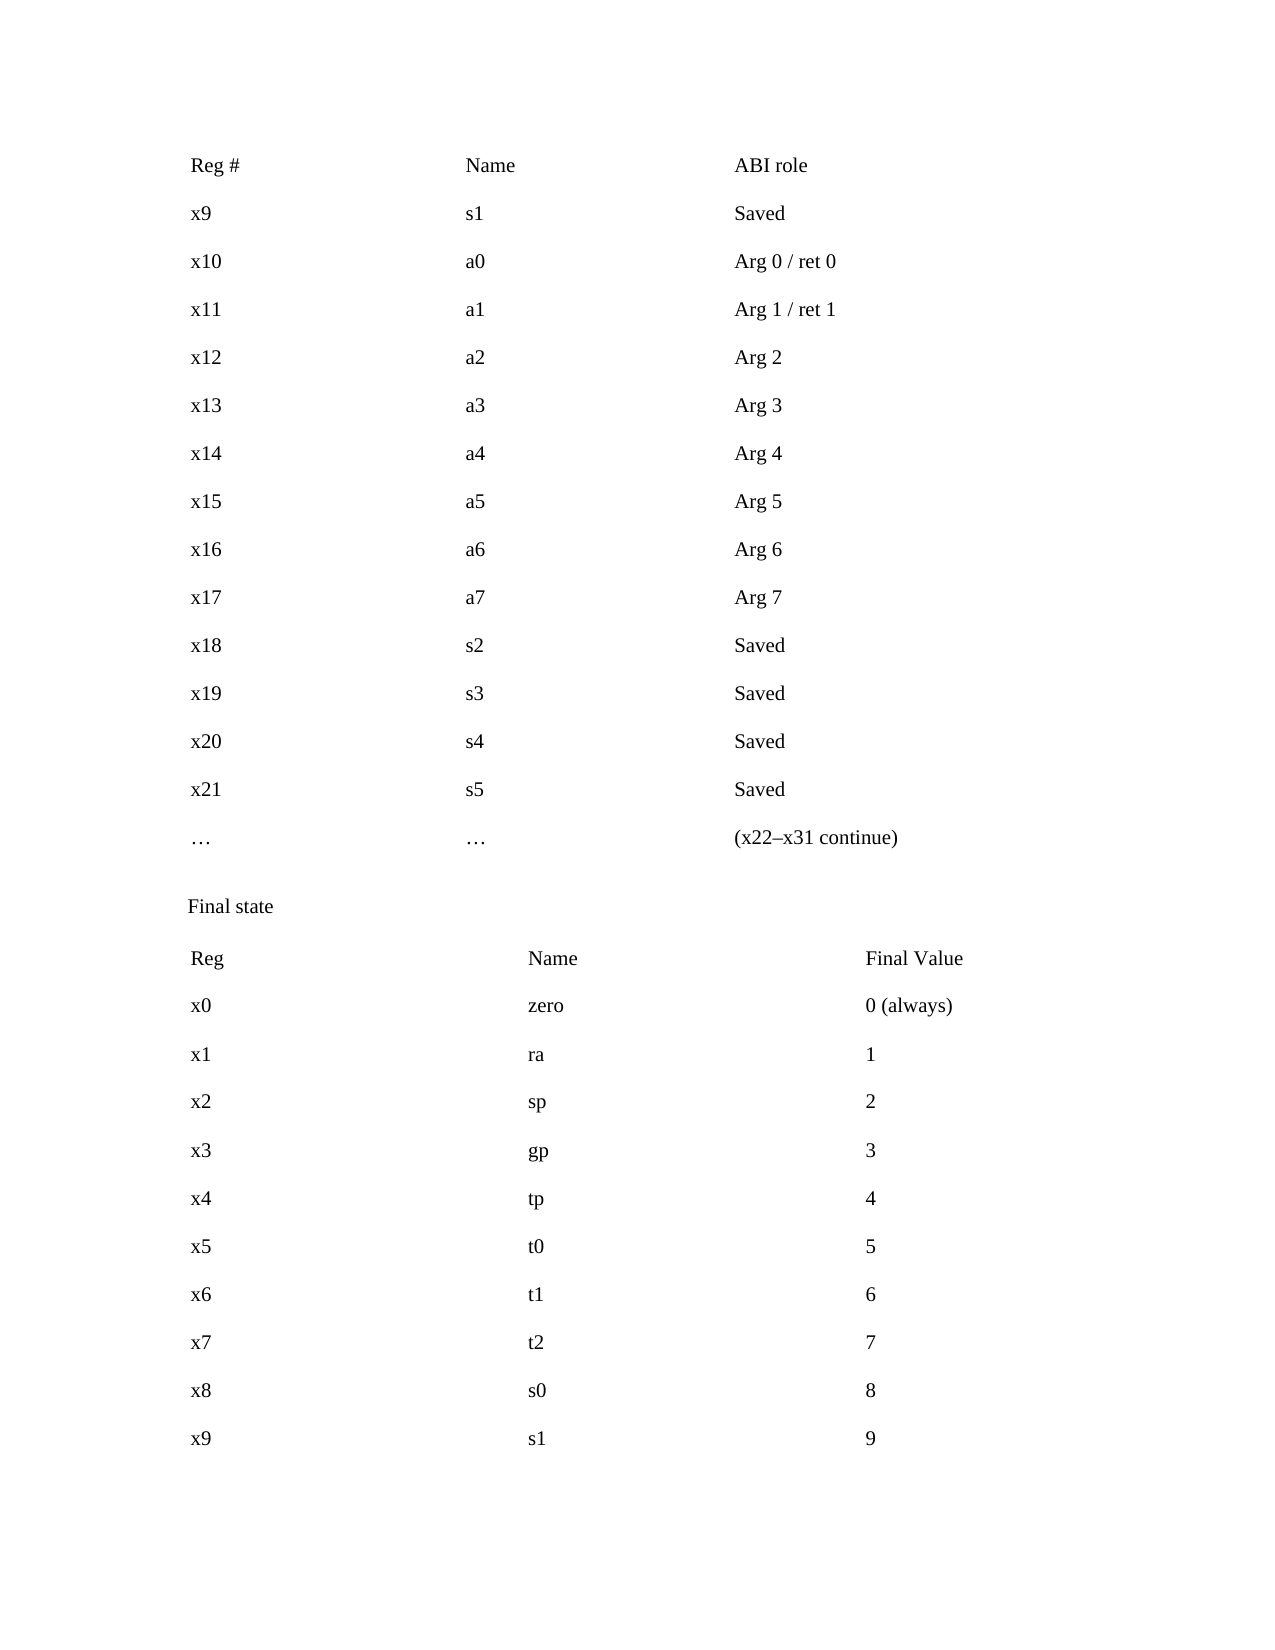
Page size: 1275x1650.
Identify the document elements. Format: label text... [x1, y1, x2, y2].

table_cell x19 [188, 678, 462, 726]
table_header ABI role [731, 150, 1153, 198]
table_header Name [525, 943, 862, 991]
table_cell a1 [463, 294, 731, 342]
table_cell s1 [525, 1423, 862, 1471]
table_cell x18 [188, 630, 462, 678]
table_cell a6 [463, 534, 731, 582]
table_header Reg # [188, 150, 462, 198]
table_cell 1 [863, 1039, 1087, 1087]
table_cell a3 [463, 390, 731, 438]
table_cell s2 [463, 630, 731, 678]
table_cell a4 [463, 438, 731, 486]
table_cell 2 [863, 1087, 1087, 1134]
table_cell x11 [188, 294, 462, 342]
table_cell Arg 6 [731, 534, 1153, 582]
table_header Reg [188, 943, 525, 991]
table_cell s0 [525, 1375, 862, 1423]
table_cell a5 [463, 486, 731, 534]
table_cell 4 [863, 1183, 1087, 1231]
table_cell x13 [188, 390, 462, 438]
text Final state [187, 894, 1087, 918]
table_cell x15 [188, 486, 462, 534]
table_cell gp [525, 1135, 862, 1183]
table_cell t0 [525, 1231, 862, 1279]
table_cell t2 [525, 1327, 862, 1375]
table_cell x9 [188, 1423, 525, 1471]
table_cell Arg 7 [731, 582, 1153, 630]
table_cell x10 [188, 246, 462, 294]
table_cell Saved [731, 726, 1153, 774]
table_cell x7 [188, 1327, 525, 1375]
table_cell x17 [188, 582, 462, 630]
table_cell t1 [525, 1279, 862, 1327]
table_cell 5 [863, 1231, 1087, 1279]
table_cell (x22–x31 continue) [731, 822, 1153, 870]
table_cell s5 [463, 774, 731, 822]
table_cell x5 [188, 1231, 525, 1279]
table_cell Arg 2 [731, 342, 1153, 390]
table_cell x4 [188, 1183, 525, 1231]
table_cell 7 [863, 1327, 1087, 1375]
table_cell … [188, 822, 462, 870]
table_cell x20 [188, 726, 462, 774]
table_cell 9 [863, 1423, 1087, 1471]
table_cell Arg 5 [731, 486, 1153, 534]
table_cell x2 [188, 1087, 525, 1134]
table_cell x3 [188, 1135, 525, 1183]
table_cell s3 [463, 678, 731, 726]
table_cell 0 (always) [863, 991, 1087, 1038]
table_cell x8 [188, 1375, 525, 1423]
table_cell a0 [463, 246, 731, 294]
table_cell a2 [463, 342, 731, 390]
table_cell ra [525, 1039, 862, 1087]
table_cell 3 [863, 1135, 1087, 1183]
table_cell … [463, 822, 731, 870]
table_cell x0 [188, 991, 525, 1038]
table_cell Arg 0 / ret 0 [731, 246, 1153, 294]
table_cell Saved [731, 630, 1153, 678]
table_cell a7 [463, 582, 731, 630]
table_cell tp [525, 1183, 862, 1231]
table_cell s4 [463, 726, 731, 774]
table_header Name [463, 150, 731, 198]
table_cell Arg 1 / ret 1 [731, 294, 1153, 342]
table_cell x6 [188, 1279, 525, 1327]
table_cell 8 [863, 1375, 1087, 1423]
table_cell x9 [188, 198, 462, 246]
table_header Final Value [863, 943, 1087, 991]
table_cell Saved [731, 198, 1153, 246]
table_cell Arg 3 [731, 390, 1153, 438]
table_cell sp [525, 1087, 862, 1134]
table_cell Arg 4 [731, 438, 1153, 486]
table_cell Saved [731, 678, 1153, 726]
table_cell x21 [188, 774, 462, 822]
table_cell x16 [188, 534, 462, 582]
table_cell 6 [863, 1279, 1087, 1327]
table_cell x1 [188, 1039, 525, 1087]
table_cell zero [525, 991, 862, 1038]
table_cell x12 [188, 342, 462, 390]
table_cell s1 [463, 198, 731, 246]
table_cell x14 [188, 438, 462, 486]
table_cell Saved [731, 774, 1153, 822]
